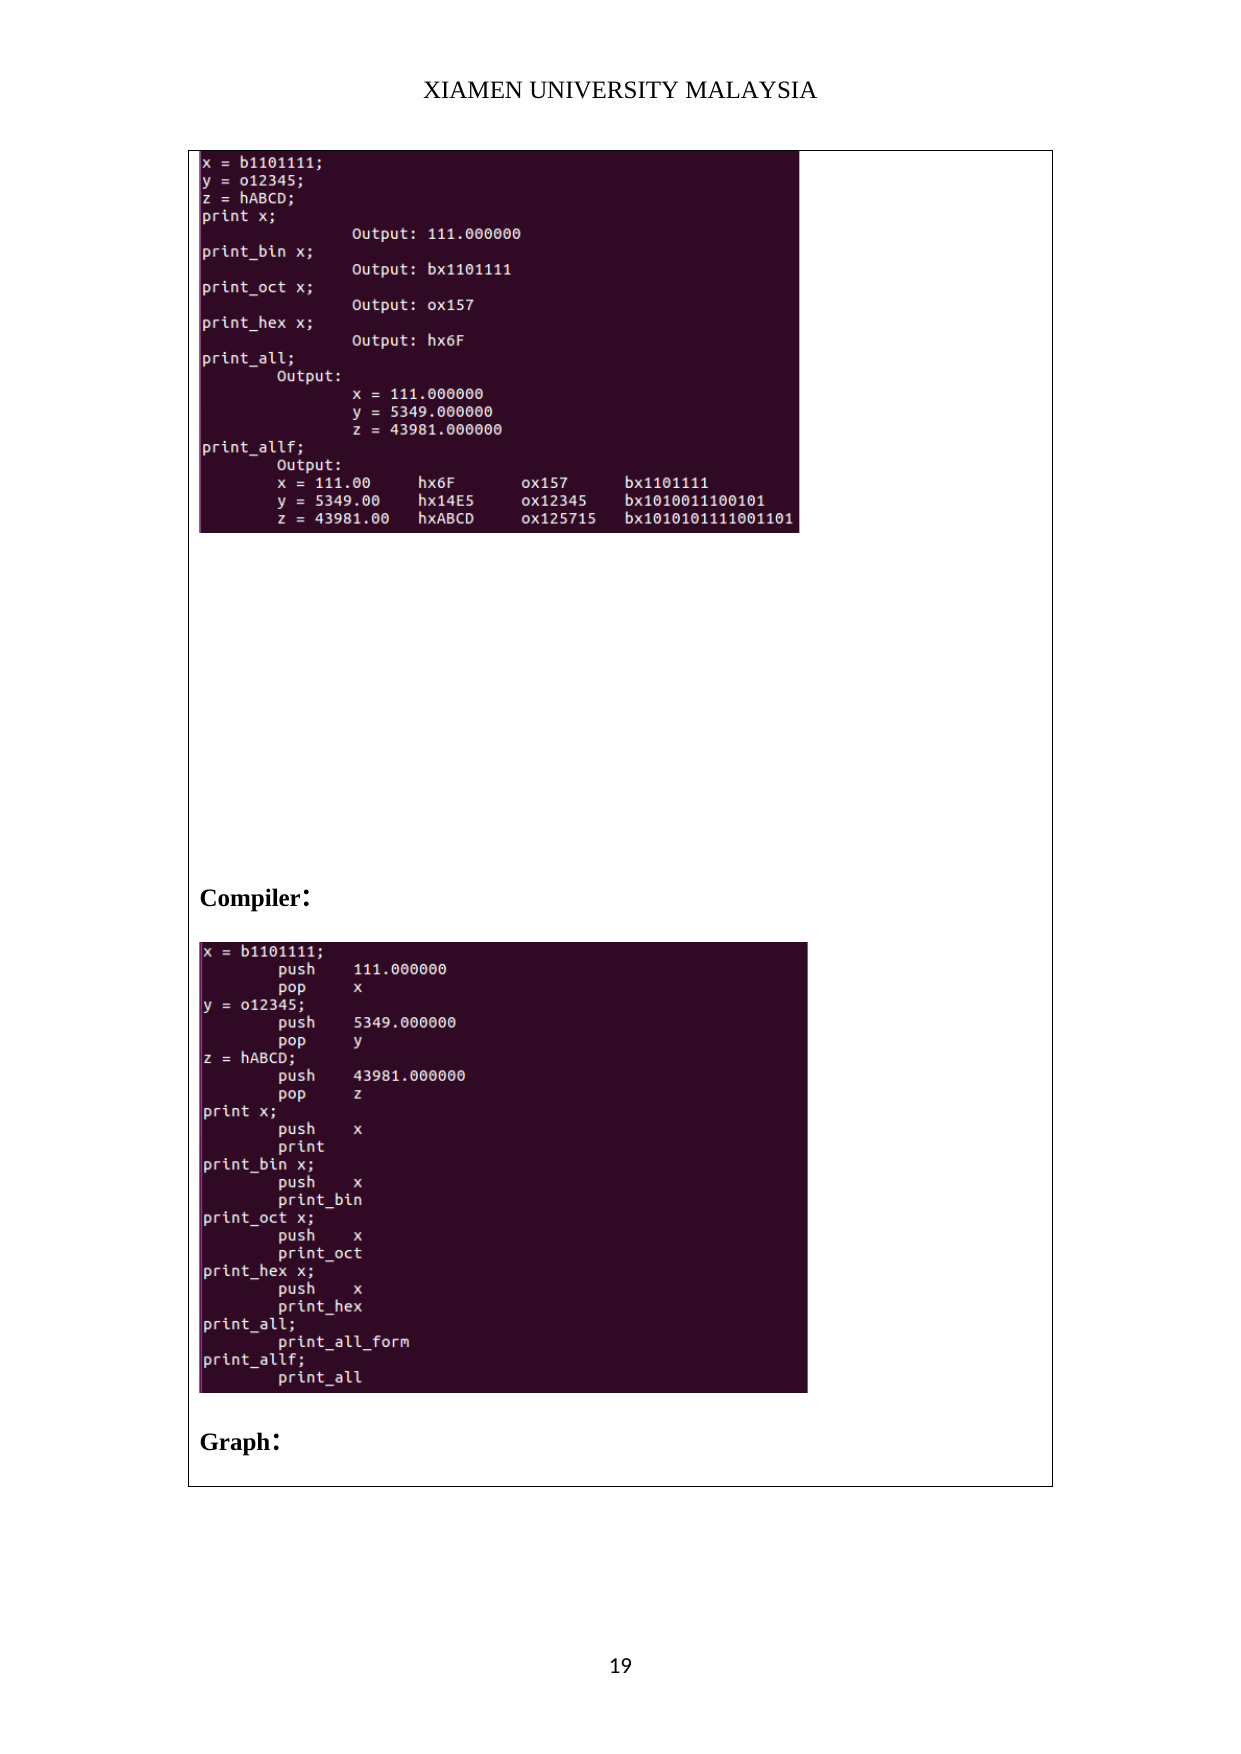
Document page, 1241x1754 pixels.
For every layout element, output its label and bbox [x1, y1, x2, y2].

picture [199, 151, 800, 533]
table_cell [189, 151, 1052, 1486]
picture [199, 942, 808, 1393]
